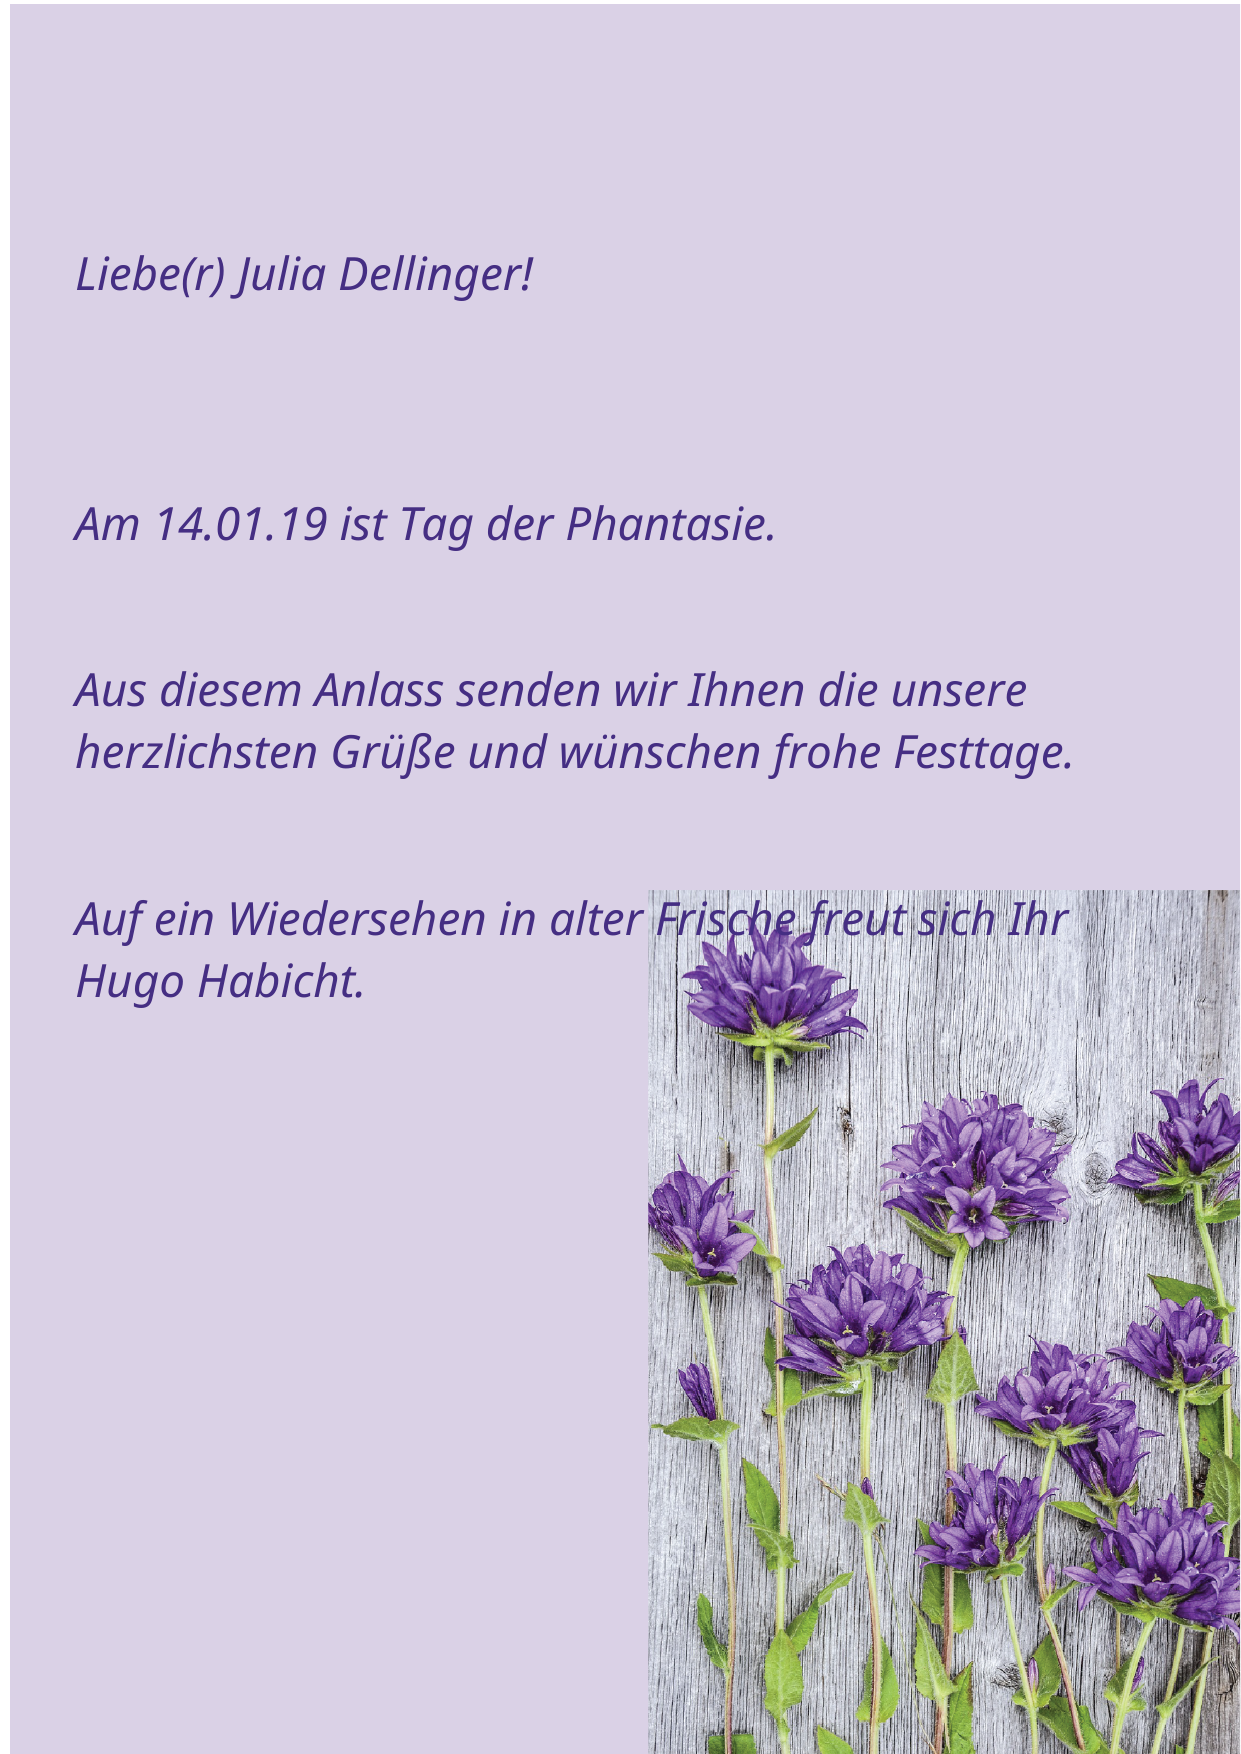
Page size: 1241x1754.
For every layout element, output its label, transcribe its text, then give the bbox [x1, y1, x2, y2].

text Am 14.01.19 ist Tag der Phantasie. [75, 491, 1165, 553]
picture [11, 6, 1241, 1754]
text Auf ein Wiedersehen in alter Frische freut sich Ihr Hugo Habicht. [75, 886, 1165, 1011]
text Liebe(r) Julia Dellinger! [75, 241, 1165, 304]
text Aus diesem Anlass senden wir Ihnen die unsere herzlichsten Grüße und wünschen frohe Festtage. [75, 658, 1165, 782]
